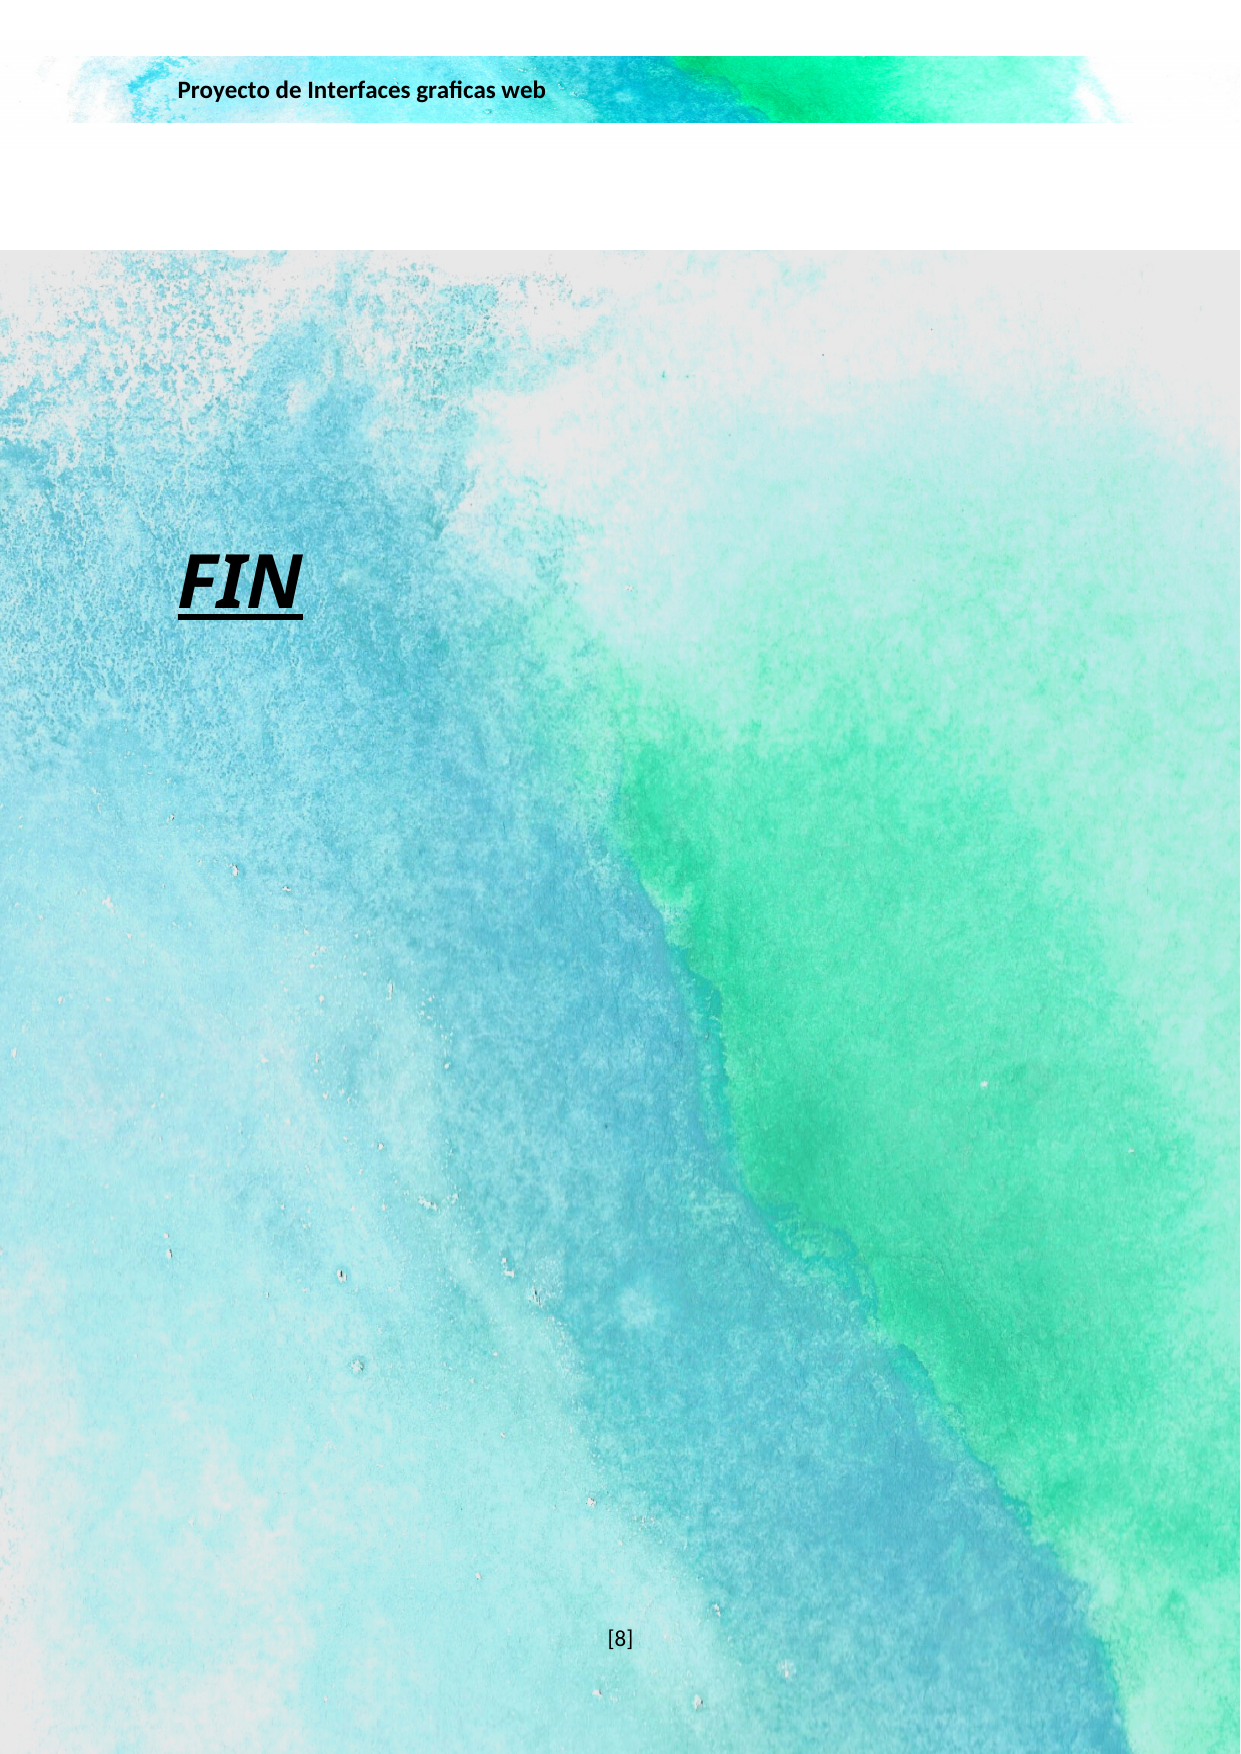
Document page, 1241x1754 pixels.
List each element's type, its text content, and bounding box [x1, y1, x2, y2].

picture [0, 39, 1240, 149]
text FIN [177, 528, 1063, 631]
picture [0, 250, 1241, 1754]
